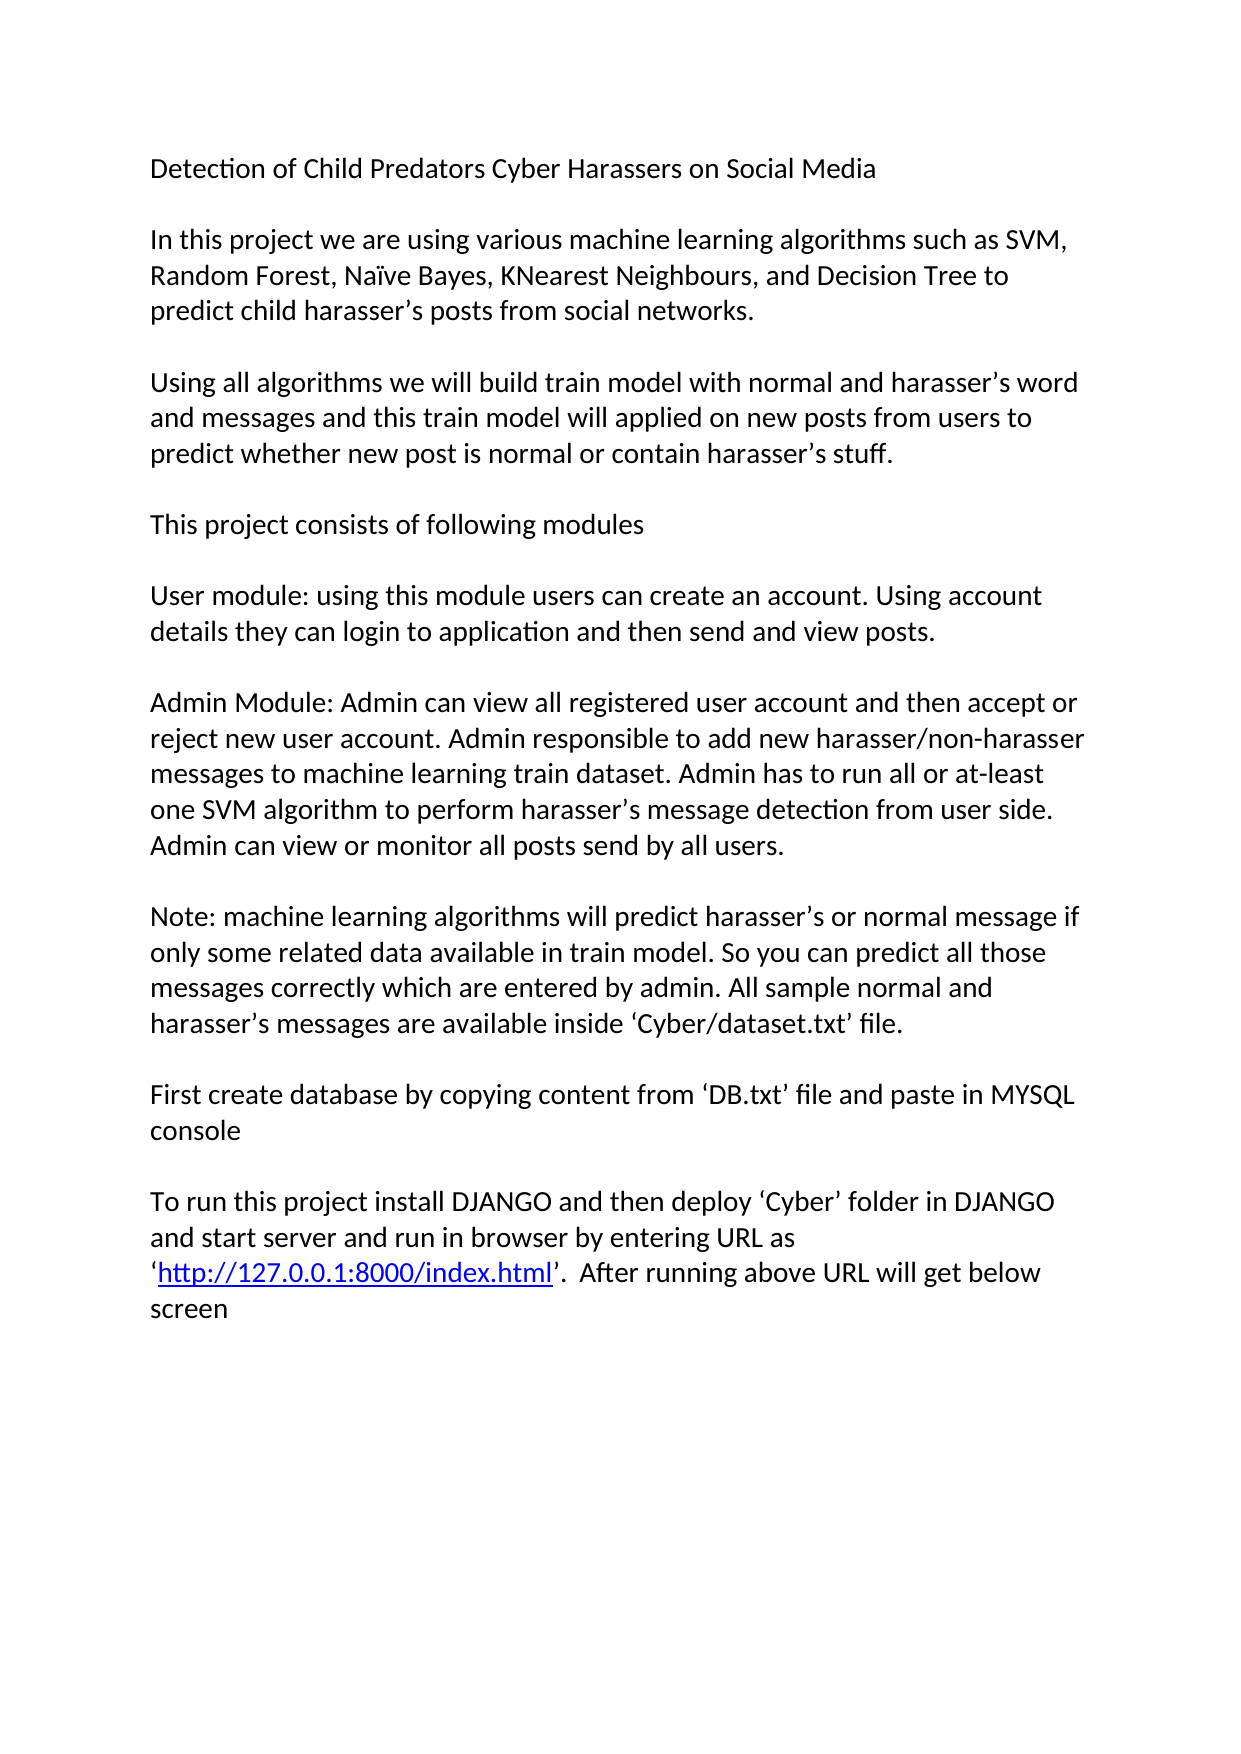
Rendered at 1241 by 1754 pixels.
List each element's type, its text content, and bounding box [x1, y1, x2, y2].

text User module: using this module users can create an account. Using account details they can login to application and then send and view posts. [150, 577, 1090, 649]
text Detection of Child Predators Cyber Harassers on Social Media [150, 150, 1090, 186]
text To run this project install DJANGO and then deploy ‘Cyber’ folder in DJANGO and start server and run in browser by entering URL as ‘http://127.0.0.1:8000/index.html’. After running above URL will get below screen [150, 1183, 1090, 1326]
text First create database by copying content from ‘DB.txt’ file and paste in MYSQL console [150, 1076, 1090, 1147]
text Using all algorithms we will build train model with normal and harasser’s word and messages and this train model will applied on new posts from users to predict whether new post is normal or contain harasser’s stuff. [150, 364, 1090, 471]
text In this project we are using various machine learning algorithms such as SVM, Random Forest, Naïve Bayes, KNearest Neighbours, and Decision Tree to predict child harasser’s posts from social networks. [150, 221, 1090, 328]
text Admin Module: Admin can view all registered user account and then accept or reject new user account. Admin responsible to add new harasser/non-harasser messages to machine learning train dataset. Admin has to run all or at-least one SVM algorithm to perform harasser’s message detection from user side. Admin can view or monitor all posts send by all users. [150, 684, 1090, 862]
text Note: machine learning algorithms will predict harasser’s or normal message if only some related data available in train model. So you can predict all those messages correctly which are entered by admin. All sample normal and harasser’s messages are available inside ‘Cyber/dataset.txt’ file. [150, 898, 1090, 1041]
text This project consists of following modules [150, 506, 1090, 542]
